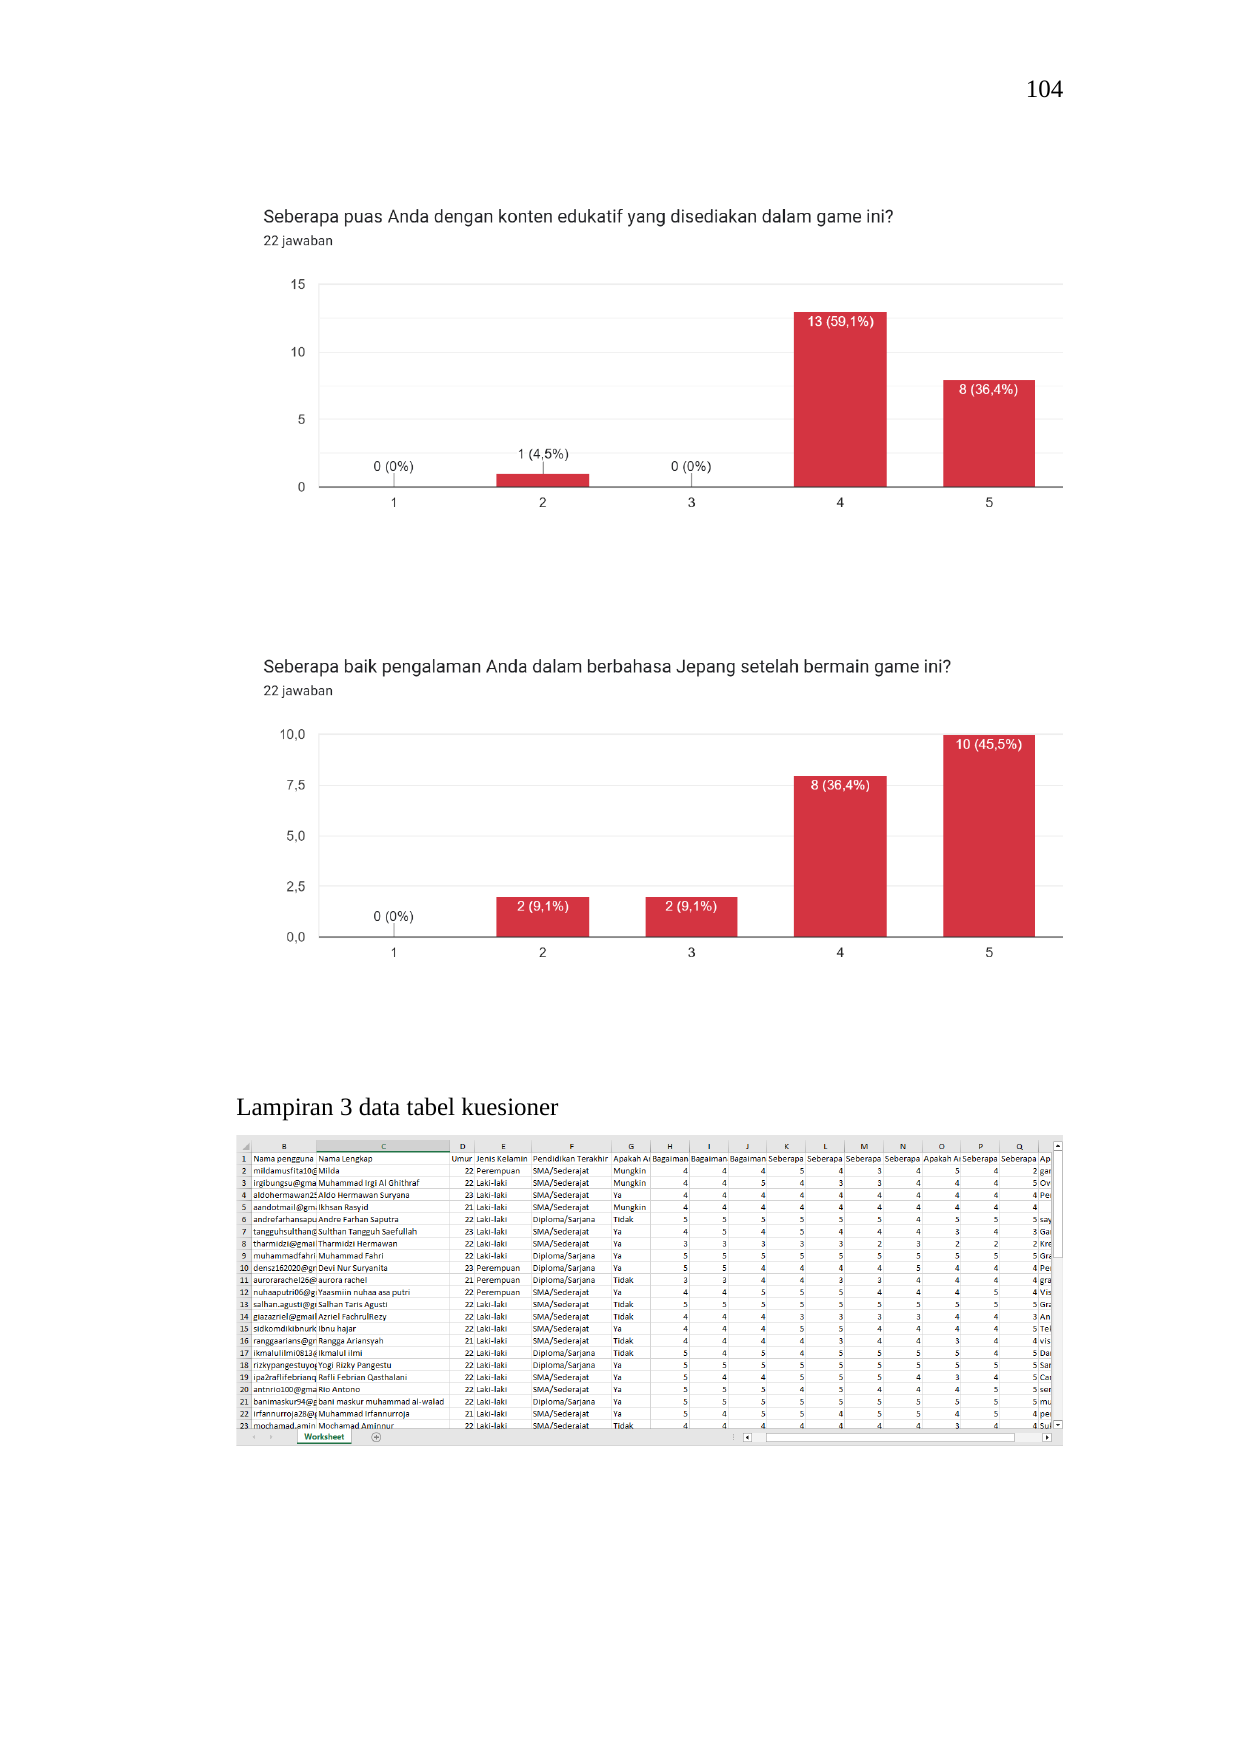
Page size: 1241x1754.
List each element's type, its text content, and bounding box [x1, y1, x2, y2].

text Lampiran 3 data tabel kuesioner [236, 1092, 1063, 1121]
picture [236, 627, 1063, 1021]
picture [236, 1135, 1063, 1446]
picture [236, 177, 1063, 571]
